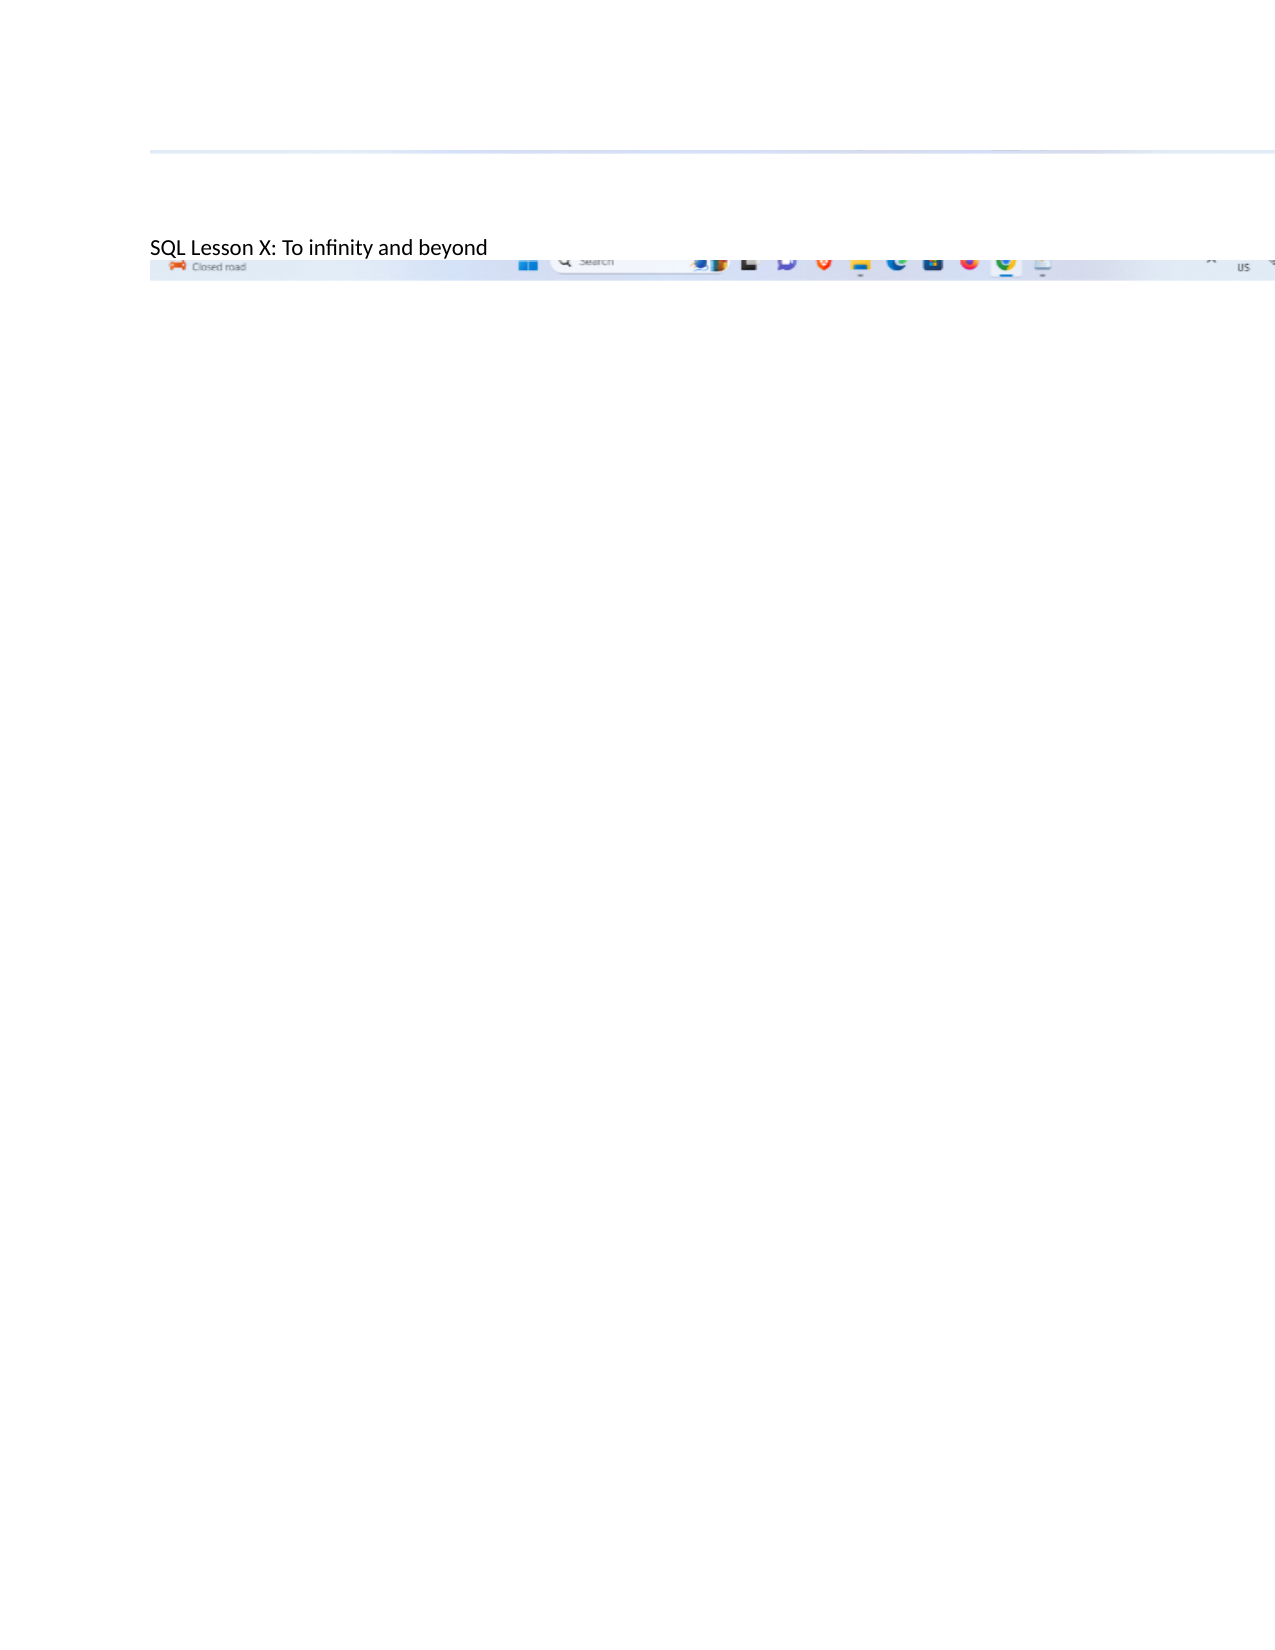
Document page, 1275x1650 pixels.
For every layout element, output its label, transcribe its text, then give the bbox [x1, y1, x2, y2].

text SQL Lesson X: To infinity and beyond [150, 233, 1125, 260]
